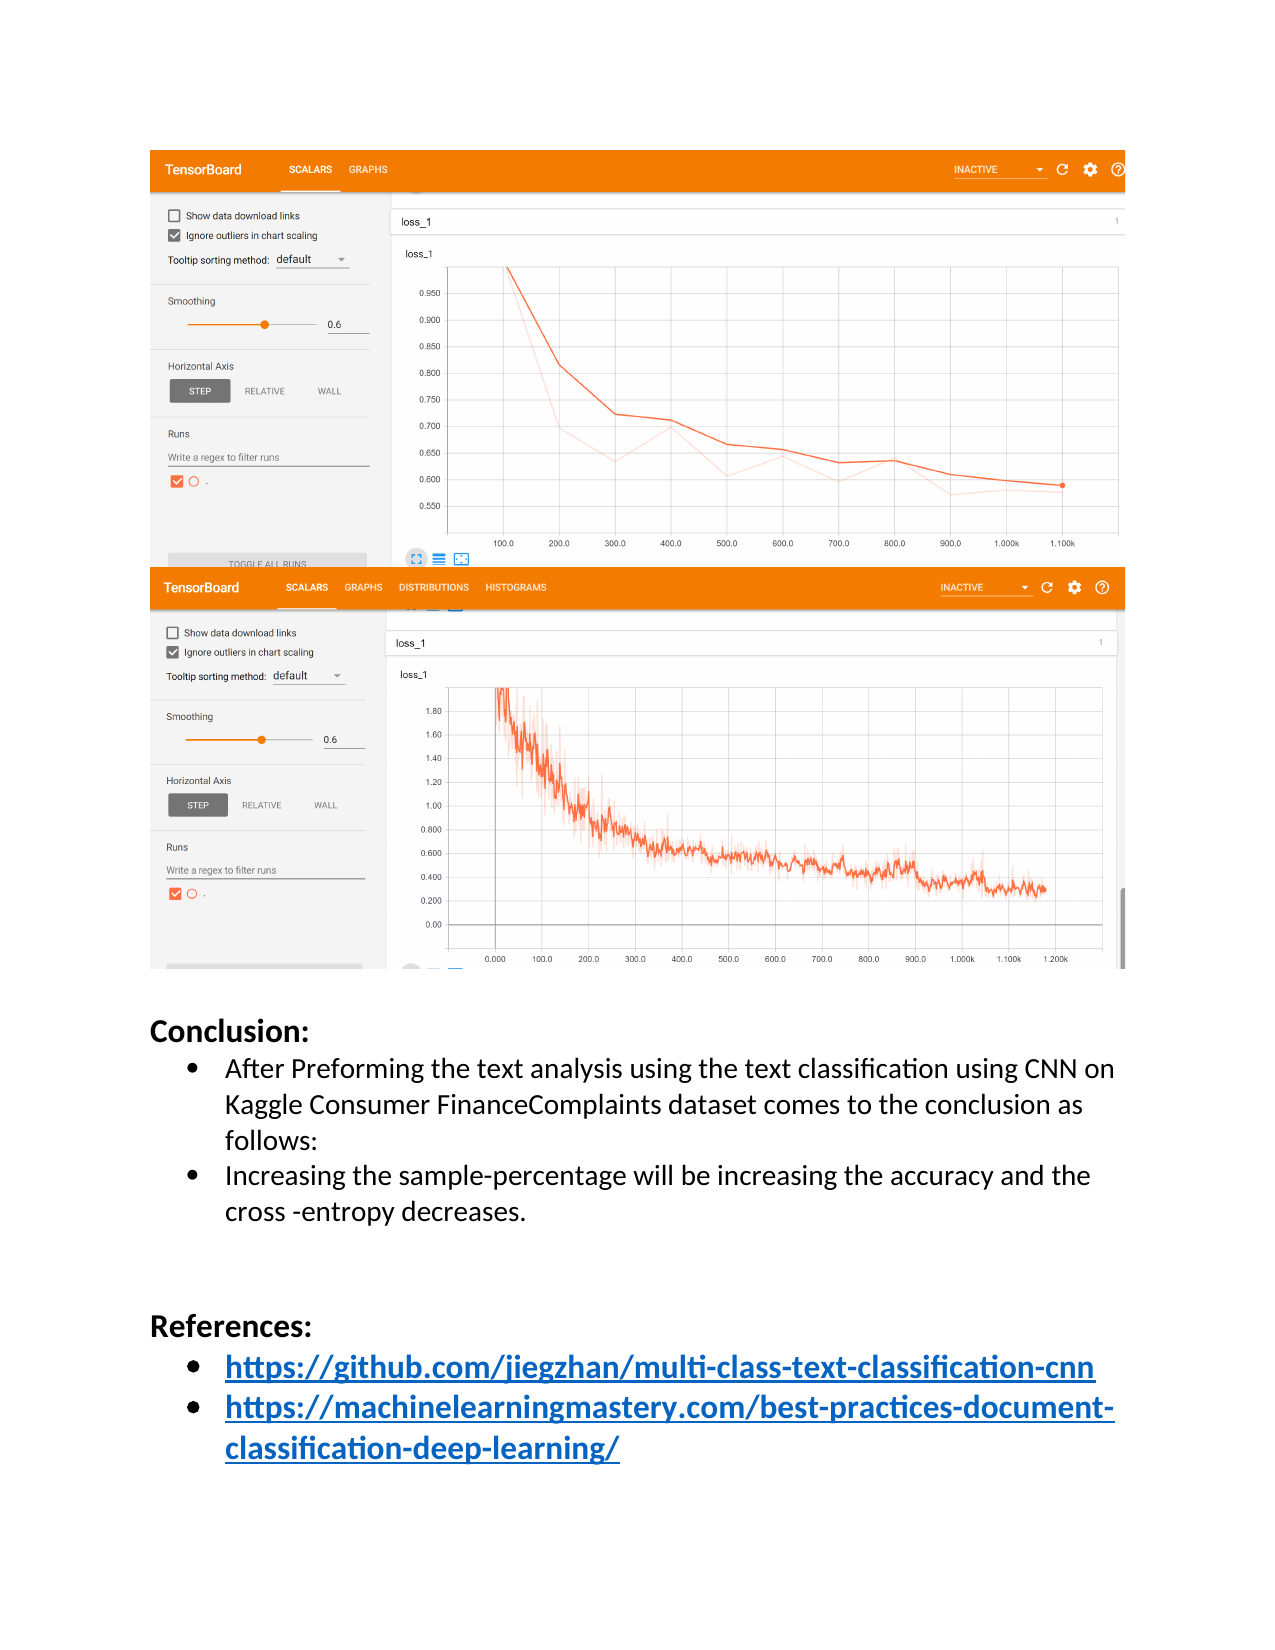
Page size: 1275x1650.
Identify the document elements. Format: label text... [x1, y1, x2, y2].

text Conclusion: [150, 1010, 1125, 1051]
text References: [150, 1305, 1125, 1346]
list https://machinelearningmastery.com/best-practices-document-classification-deep-learning/ [187, 1386, 1125, 1468]
list Increasing the sample-percentage will be increasing the accuracy and the cross -entropy decreases. [187, 1157, 1125, 1229]
list https://github.com/jiegzhan/multi-class-text-classification-cnn [187, 1346, 1125, 1386]
list After Preforming the text analysis using the text classification using CNN on Kaggle Consumer FinanceComplaints dataset comes to the conclusion as follows: [187, 1051, 1125, 1157]
picture [150, 150, 1125, 969]
